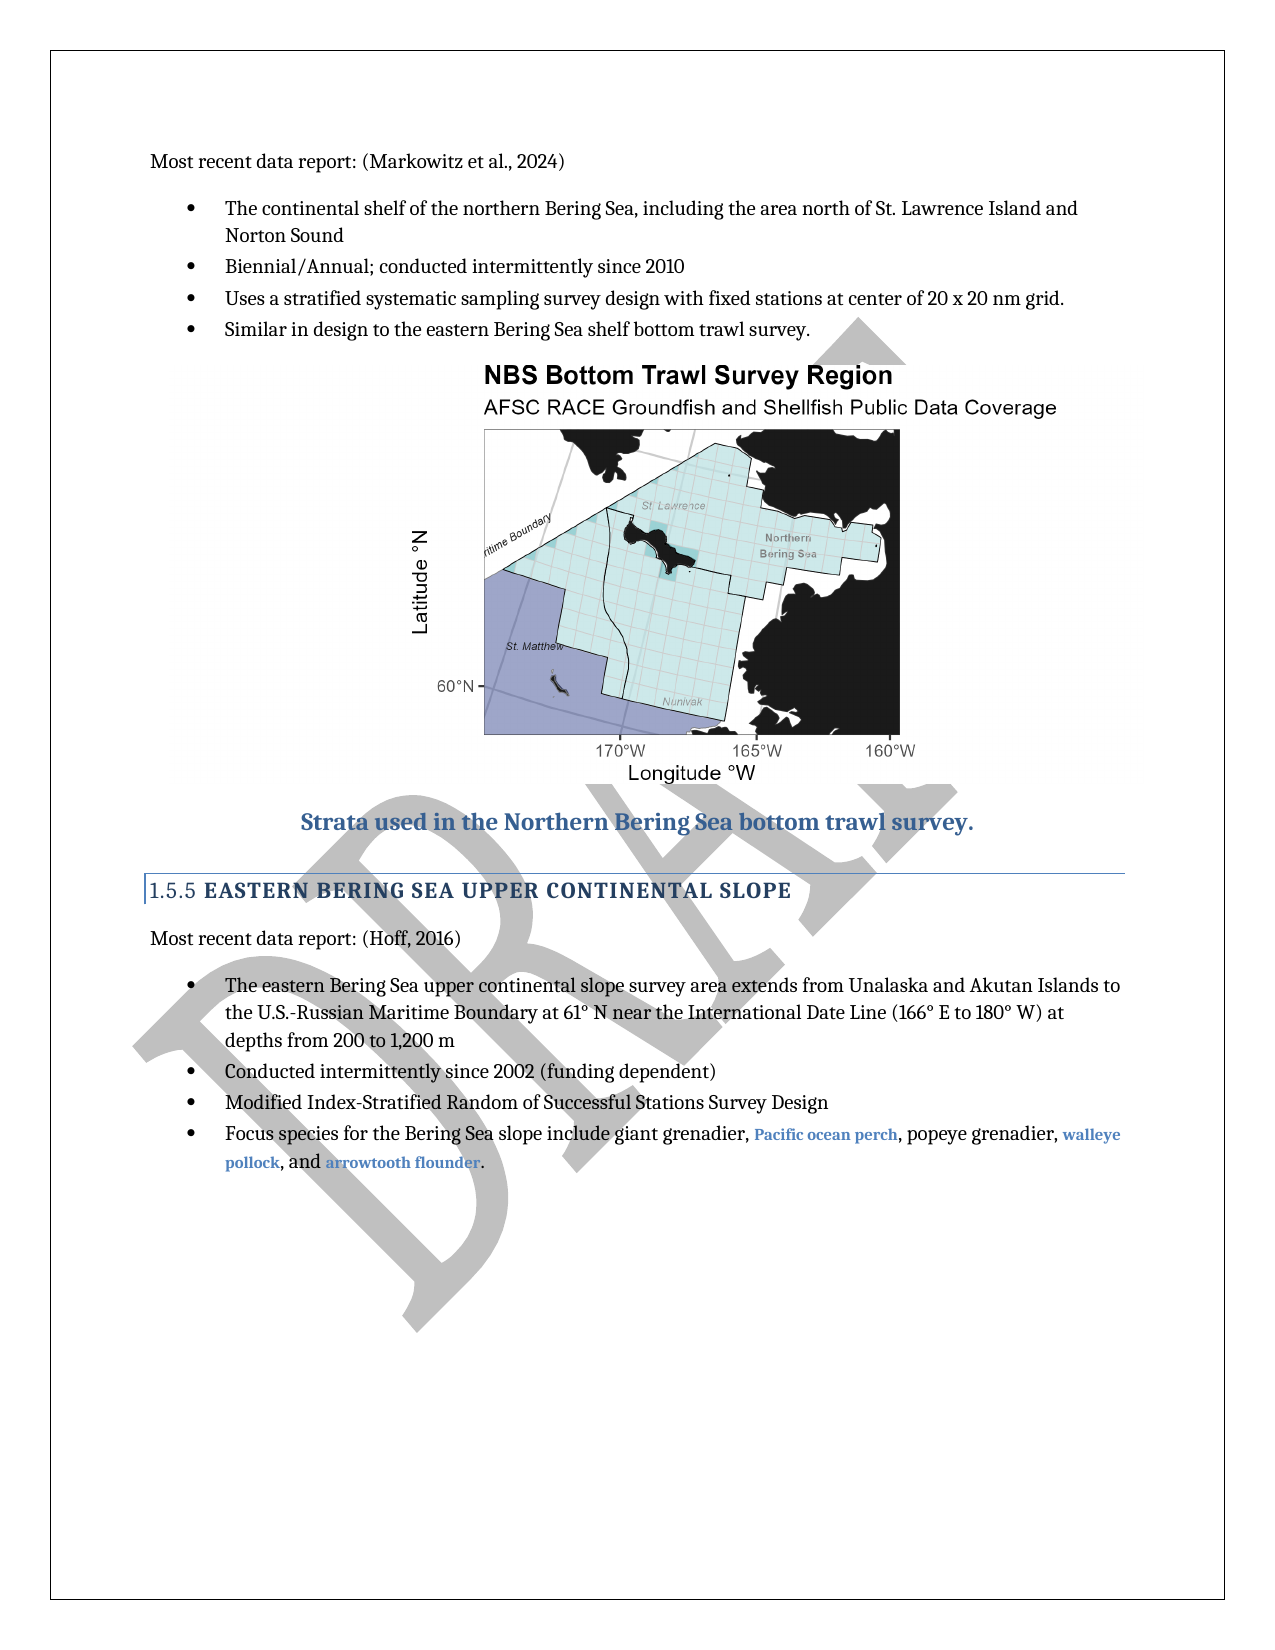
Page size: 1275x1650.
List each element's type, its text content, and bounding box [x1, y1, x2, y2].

list Conducted intermittently since 2002 (funding dependent) [187, 1059, 1125, 1083]
text Most recent data report: (Markowitz et al., 2024) [150, 150, 1125, 174]
text Strata used in the Northern Bering Sea bottom trawl survey. [150, 808, 1125, 837]
list Similar in design to the eastern Bering Sea shelf bottom trawl survey. [187, 317, 1125, 341]
picture [168, 365, 1144, 784]
list Modified Index-Stratified Random of Successful Stations Survey Design [187, 1091, 1125, 1115]
list The eastern Bering Sea upper continental slope survey area extends from Unalaska and Akutan Islands to the U.S.-Russian Maritime Boundary at 61° N near the International Date Line (166° E to 180° W) at depths from 200 to 1,200 m [187, 973, 1125, 1052]
list The continental shelf of the northern Bering Sea, including the area north of St. Lawrence Island and Norton Sound [187, 196, 1125, 248]
list Uses a stratified systematic sampling survey design with fixed stations at center of 20 x 20 nm grid. [187, 286, 1125, 310]
list Focus species for the Bering Sea slope include giant grenadier, Pacific ocean perch, popeye grenadier, walleye pollock, and arrowtooth flounder. [187, 1122, 1125, 1173]
subtitle 1.5.5 Eastern Bering Sea Upper Continental Slope [146, 874, 1125, 904]
list Biennial/Annual; conducted intermittently since 2010 [187, 255, 1125, 279]
text Most recent data report: (Hoff, 2016) [150, 927, 1125, 951]
